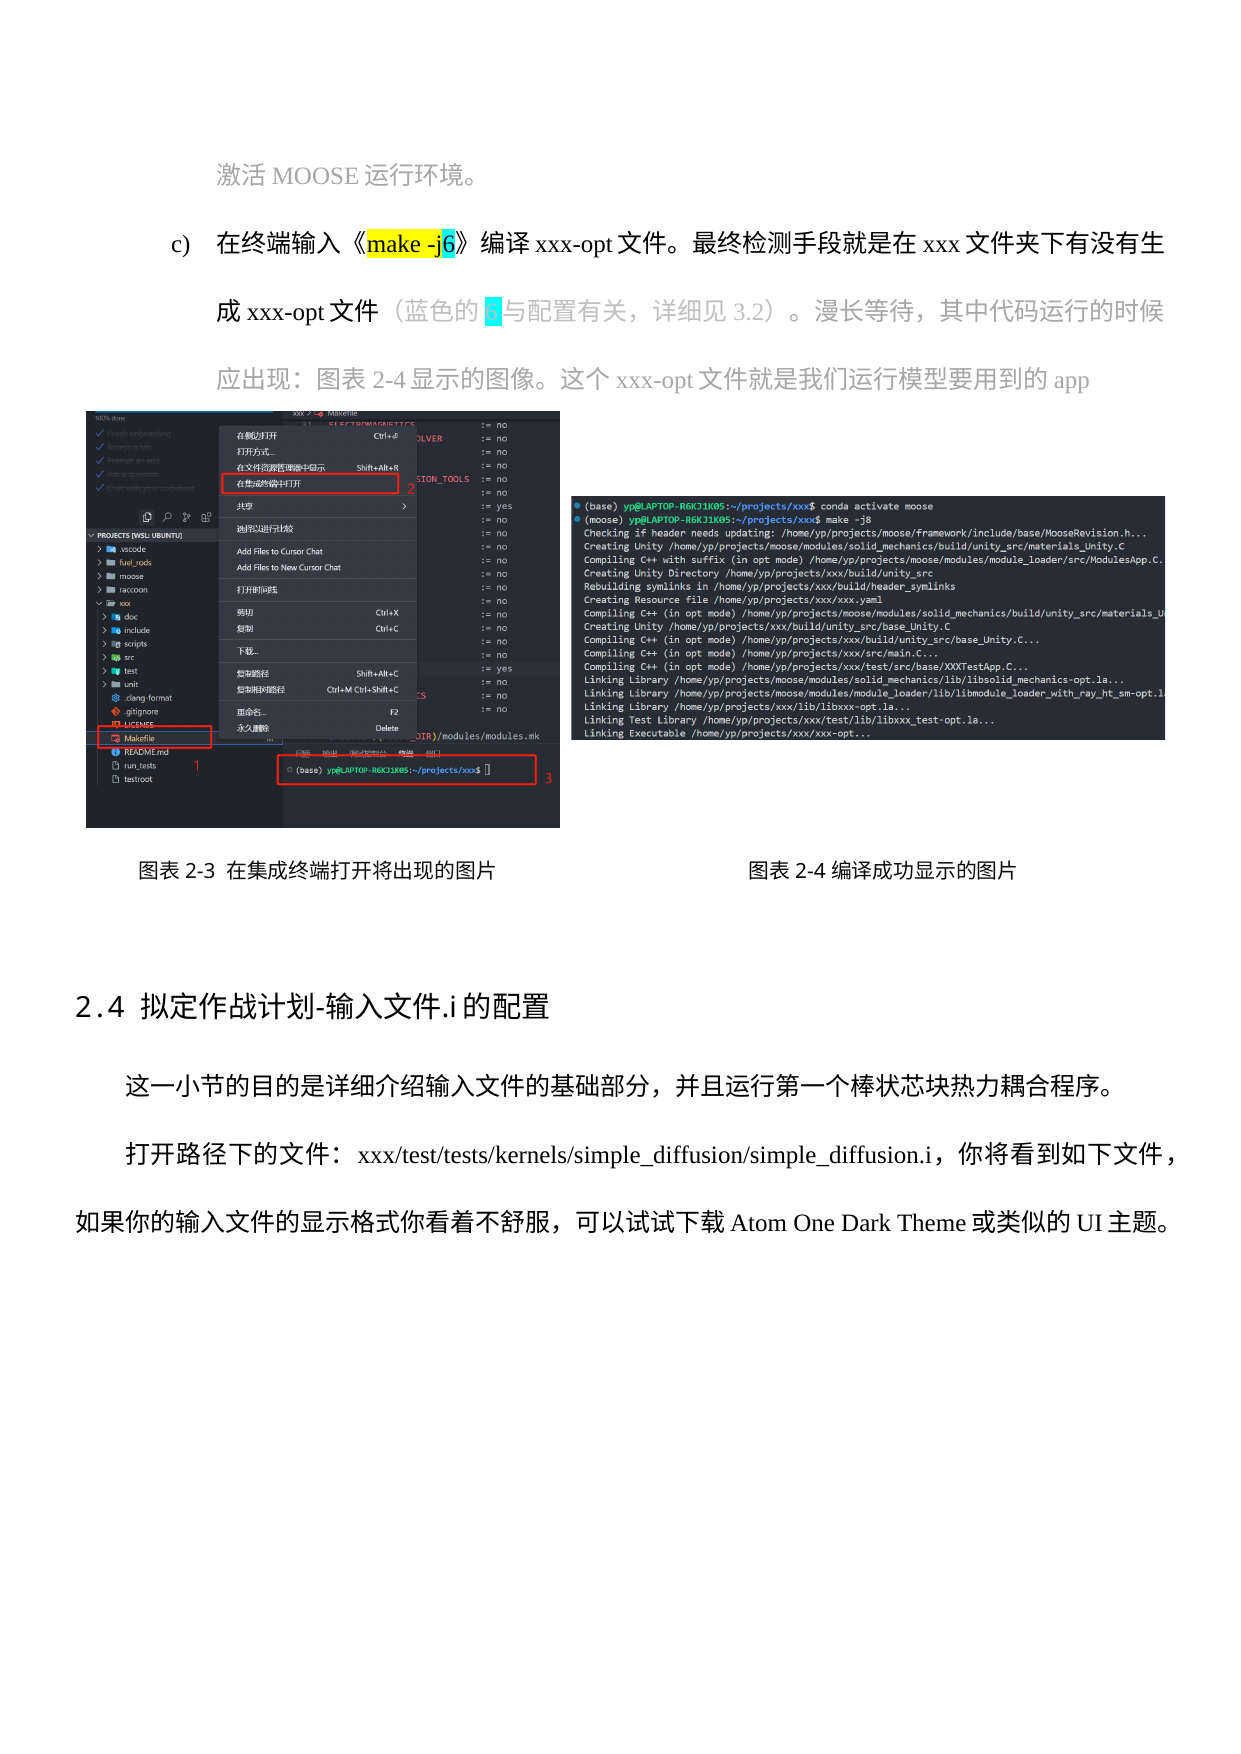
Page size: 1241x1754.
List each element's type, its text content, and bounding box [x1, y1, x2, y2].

list 在终端输入《make -j6》编译xxx-opt文件。最终检测手段就是在xxx文件夹下有没有生成xxx-opt文件（蓝色的6与配置有关，详细见3.2）。漫长等待，其中代码运行的时候应出现：图表 2-4显示的图像。这个xxx-opt文件就是我们运行模型要用到的app [171, 207, 1165, 411]
text 打开路径下的文件：xxx/test/tests/kernels/simple_diffusion/simple_diffusion.i，你将看到如下文件，如果你的输入文件的显示格式你看着不舒服，可以试试下载Atom One Dark Theme或类似的UI主题。 [75, 1119, 1165, 1255]
text 这一小节的目的是详细介绍输入文件的基础部分，并且运行第一个棒状芯块热力耦合程序。 [75, 1051, 1165, 1119]
table_header [560, 411, 1165, 853]
subtitle 拟定作战计划-输入文件.i的配置 [75, 971, 1165, 1038]
picture [86, 411, 560, 828]
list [171, 139, 1165, 207]
table_cell 图表 2-3 在集成终端打开将出现的图片 [75, 853, 560, 887]
table_header [75, 411, 560, 853]
picture [571, 496, 1166, 740]
table_cell 图表 2-4 编译成功显示的图片 [560, 853, 1165, 887]
